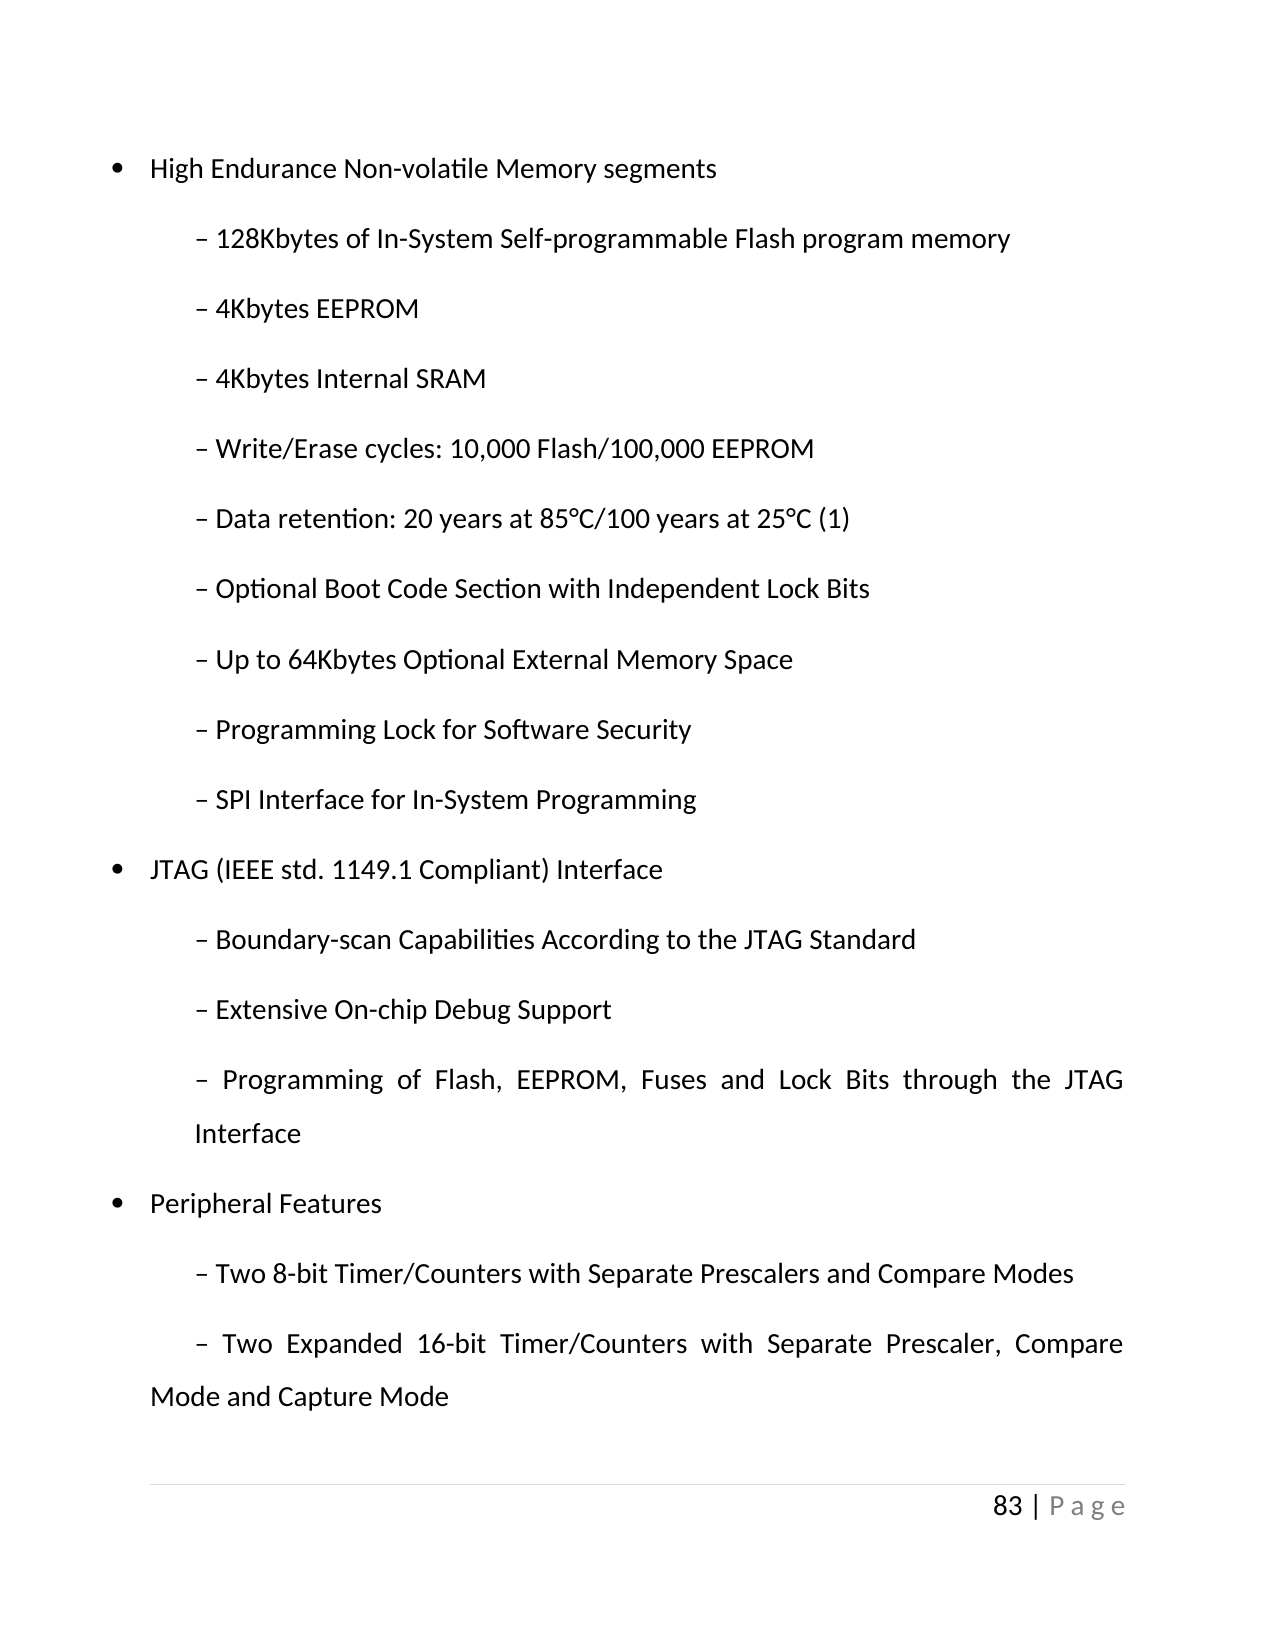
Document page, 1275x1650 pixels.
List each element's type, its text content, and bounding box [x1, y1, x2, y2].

text – 4Kbytes Internal SRAM [150, 360, 1125, 396]
text – Boundary-scan Capabilities According to the JTAG Standard [150, 921, 1125, 957]
text – Data retention: 20 years at 85°C/100 years at 25°C (1) [150, 501, 1125, 536]
text – Programming Lock for Software Security [150, 711, 1125, 746]
text – Two Expanded 16-bit Timer/Counters with Separate Prescaler, Compare Mode and Capture Mode [150, 1325, 1125, 1414]
text – Up to 64Kbytes Optional External Memory Space [150, 641, 1125, 676]
list JTAG (IEEE std. 1149.1 Compliant) Interface [112, 851, 1125, 887]
text – Programming of Flash, EEPROM, Fuses and Lock Bits through the JTAG Interface [194, 1061, 1125, 1150]
text – 4Kbytes EEPROM [150, 290, 1125, 326]
list Peripheral Features [112, 1185, 1125, 1221]
text – Write/Erase cycles: 10,000 Flash/100,000 EEPROM [150, 430, 1125, 466]
text – Two 8-bit Timer/Counters with Separate Prescalers and Compare Modes [150, 1255, 1125, 1291]
text – SPI Interface for In-System Programming [150, 781, 1125, 817]
list High Endurance Non-volatile Memory segments [112, 150, 1125, 186]
text – 128Kbytes of In-System Self-programmable Flash program memory [150, 220, 1125, 256]
text – Optional Boot Code Section with Independent Lock Bits [150, 571, 1125, 606]
text – Extensive On-chip Debug Support [150, 991, 1125, 1027]
